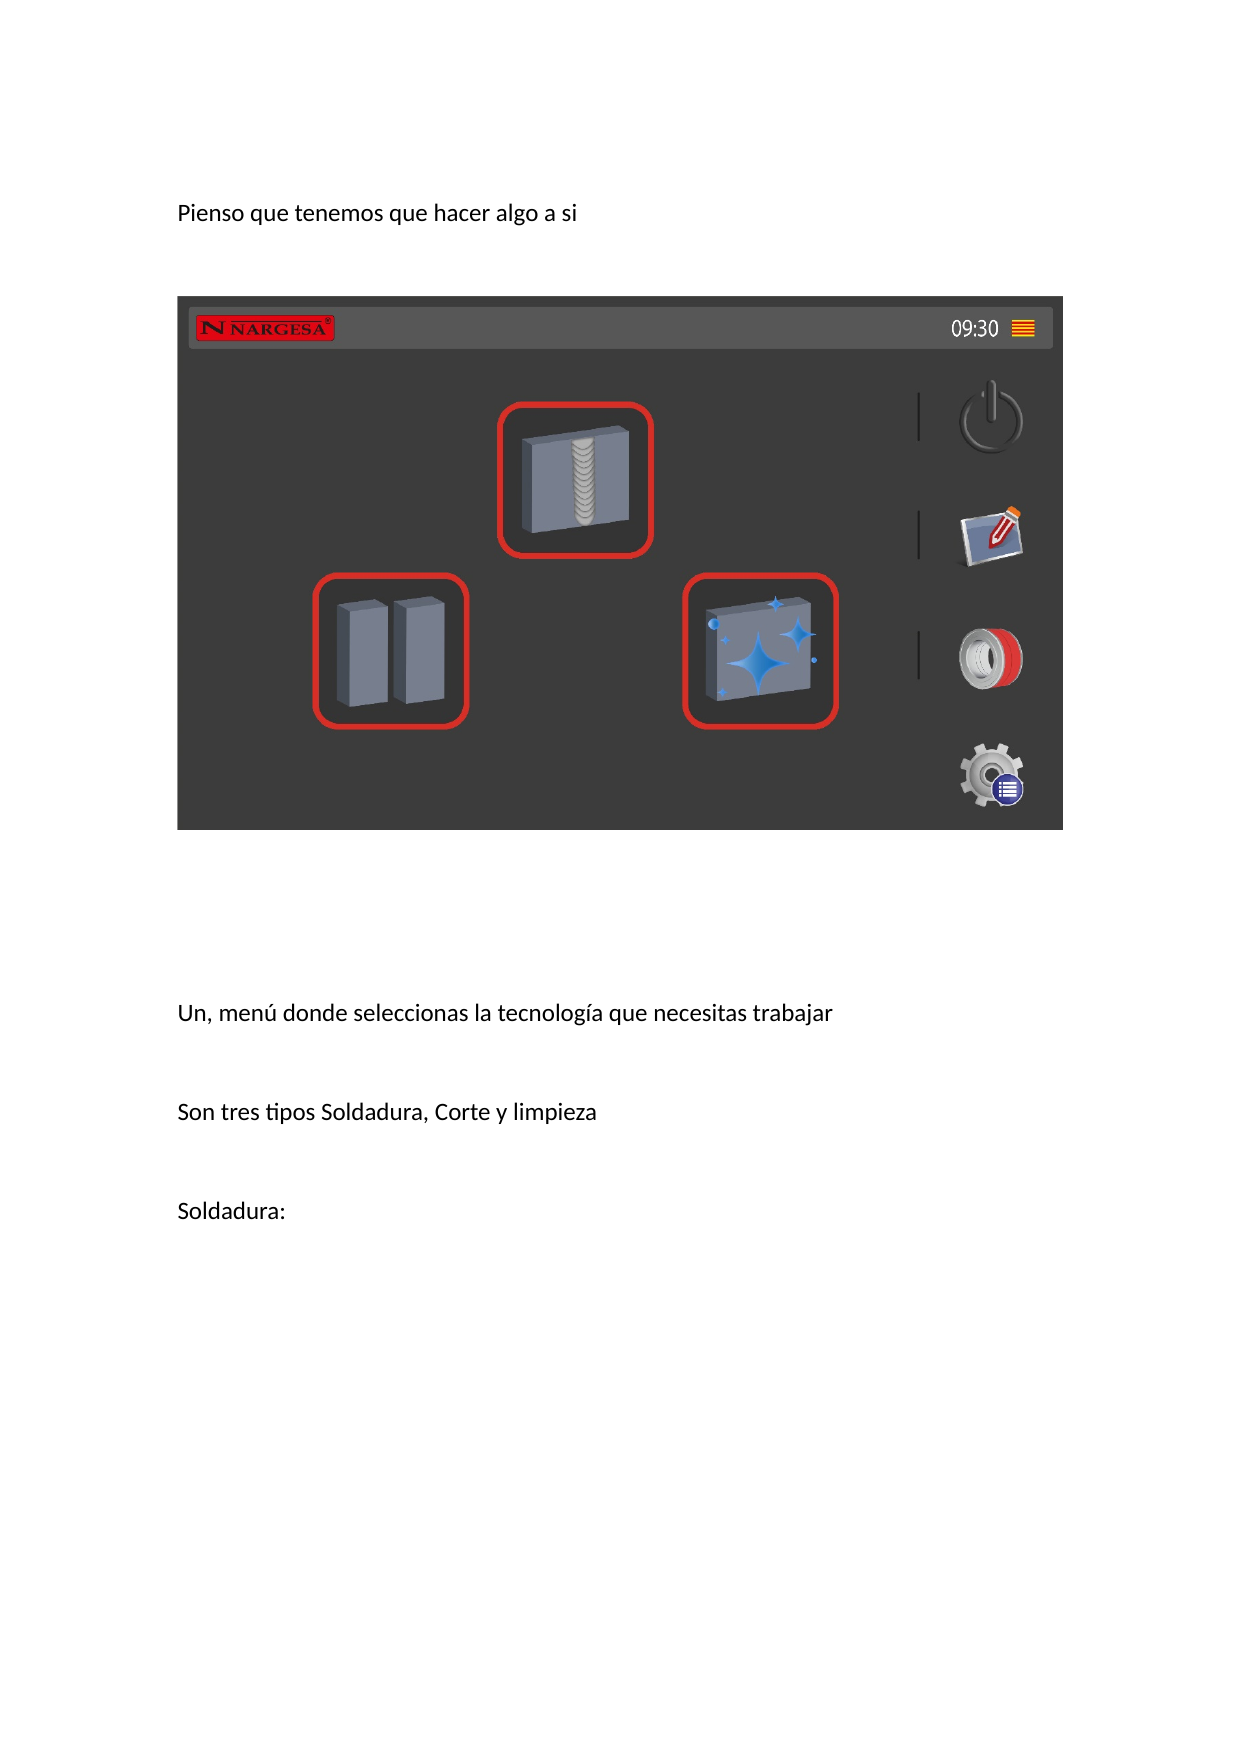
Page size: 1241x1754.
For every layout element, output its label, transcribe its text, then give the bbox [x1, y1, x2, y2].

text Pienso que tenemos que hacer algo a si [177, 197, 1063, 228]
text Son tres tipos Soldadura, Corte y limpieza [177, 1096, 1063, 1127]
text Soldadura: [177, 1196, 1063, 1226]
picture [177, 296, 1063, 830]
text Un, menú donde seleccionas la tecnología que necesitas trabajar [177, 997, 1063, 1028]
